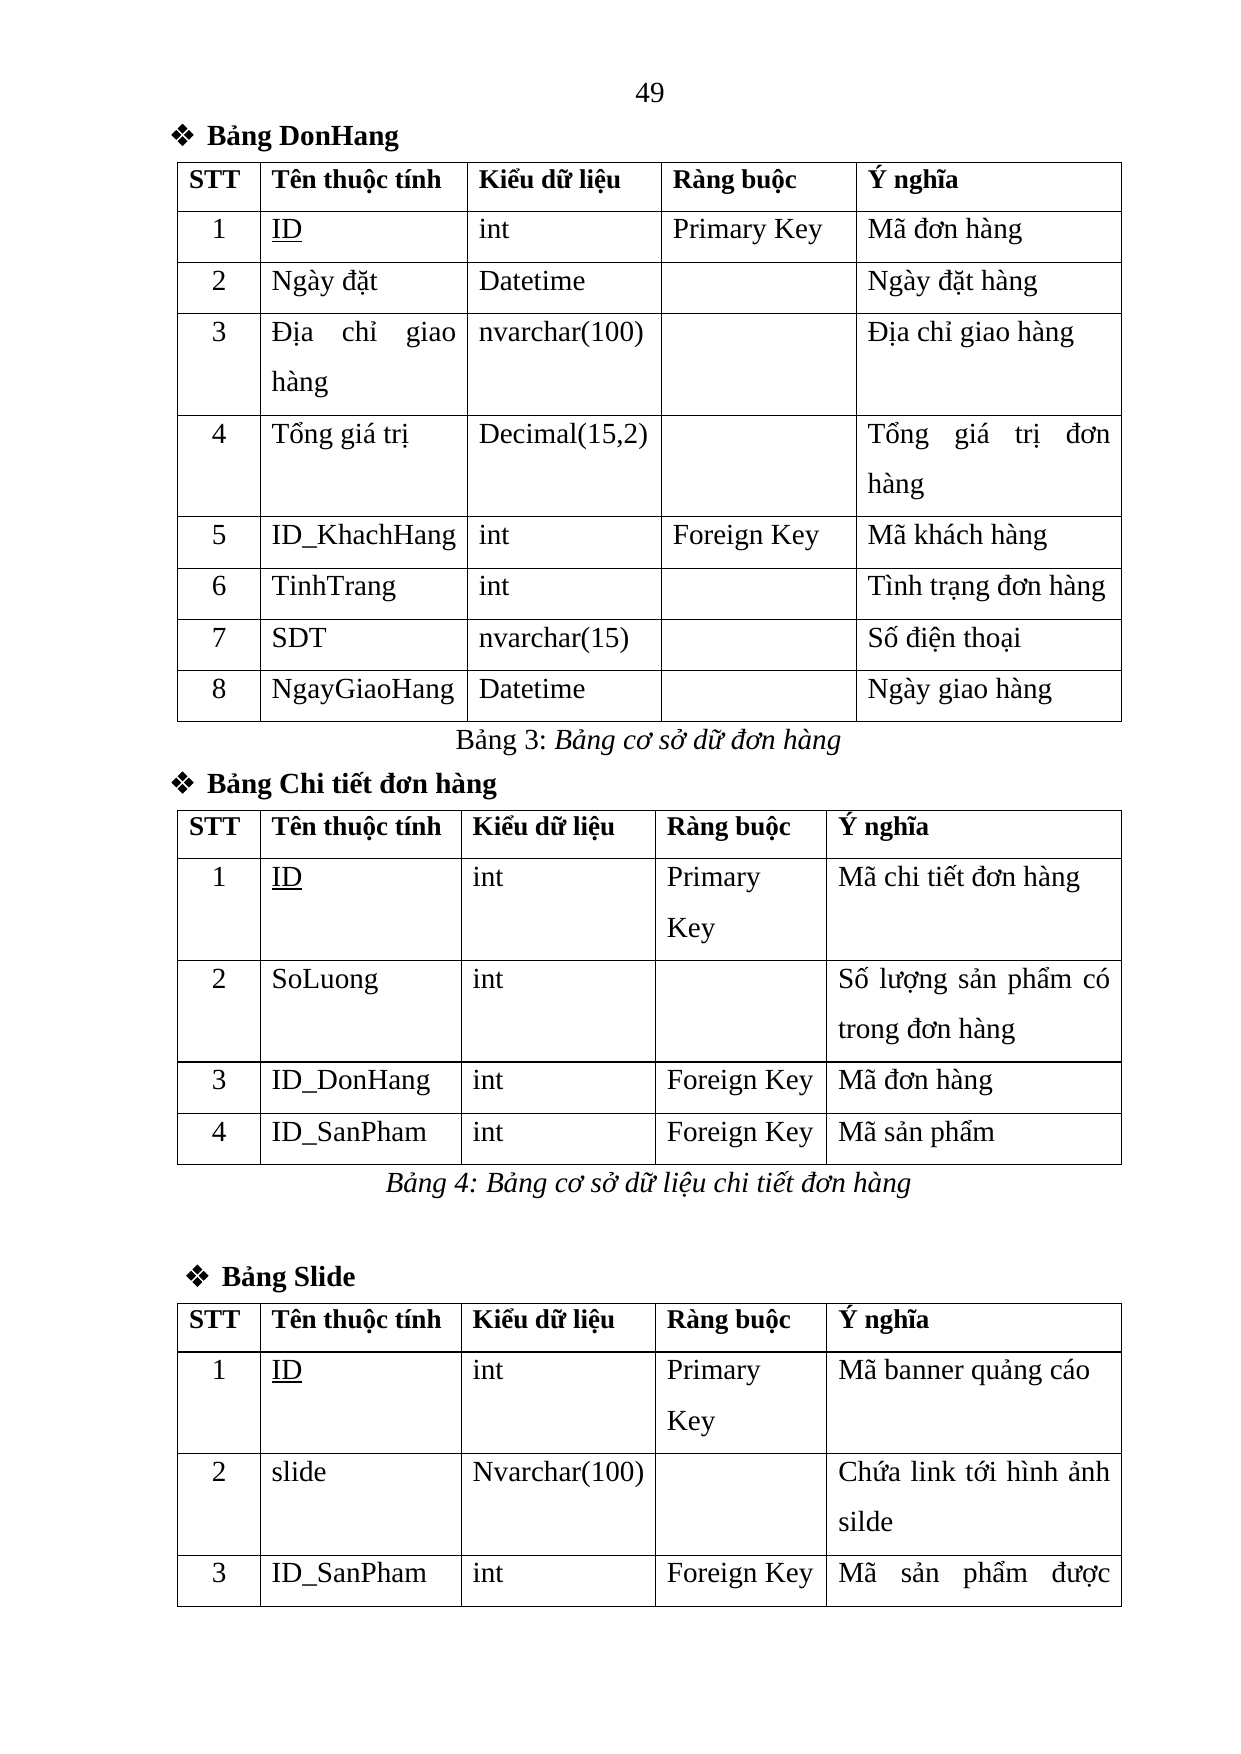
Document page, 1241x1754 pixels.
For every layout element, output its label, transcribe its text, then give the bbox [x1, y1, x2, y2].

table_header Tên thuộc tính [261, 163, 467, 211]
table_cell 4 [178, 416, 260, 516]
table_cell TinhTrang [261, 569, 467, 619]
table_cell Địa chỉ giao hàng [857, 314, 1121, 415]
table_cell 7 [178, 620, 260, 670]
table_cell int [468, 517, 661, 567]
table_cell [827, 1556, 1121, 1606]
table_cell Mã đơn hàng [827, 1063, 1121, 1113]
table_header Ý nghĩa [827, 1304, 1121, 1351]
table_cell 1 [178, 1353, 260, 1453]
table_cell 2 [178, 1454, 260, 1554]
table_cell 8 [178, 671, 260, 721]
table_cell ID [261, 859, 461, 960]
table_cell nvarchar(15) [468, 620, 661, 670]
table_cell [662, 314, 856, 415]
table_cell Ngày đặt [261, 263, 467, 313]
table_cell int [462, 961, 655, 1061]
table_cell 2 [178, 263, 260, 313]
table_header STT [178, 1304, 260, 1351]
table_cell Tình trạng đơn hàng [857, 569, 1121, 619]
table_cell Primary Key [656, 859, 826, 960]
table_cell Mã chi tiết đơn hàng [827, 859, 1121, 960]
table_cell 4 [178, 1114, 260, 1164]
table_cell Tổng giá trị đơn hàng [857, 416, 1121, 516]
table_header Tên thuộc tính [261, 1304, 461, 1351]
table_cell Datetime [468, 263, 661, 313]
table_cell [662, 620, 856, 670]
table_cell 5 [178, 517, 260, 567]
table_cell 3 [178, 1556, 260, 1606]
table_cell Mã banner quảng cáo [827, 1353, 1121, 1453]
table_cell Ngày đặt hàng [857, 263, 1121, 313]
list Bảng DonHang [169, 118, 1122, 152]
table_cell [662, 416, 856, 516]
table_cell int [462, 859, 655, 960]
table_cell ID_KhachHang [261, 517, 467, 567]
text Bảng 3: Bảng cơ sở dữ đơn hàng [177, 722, 1122, 756]
table_cell 1 [178, 212, 260, 262]
table_cell Foreign Key [656, 1063, 826, 1113]
table_cell [662, 569, 856, 619]
table_cell slide [261, 1454, 461, 1554]
table_cell int [462, 1063, 655, 1113]
table_cell ID [261, 212, 467, 262]
table_cell ID_DonHang [261, 1063, 461, 1113]
table_cell ID [261, 1353, 461, 1453]
table_cell Primary Key [662, 212, 856, 262]
table_cell Nvarchar(100) [462, 1454, 655, 1554]
table_cell 3 [178, 1063, 260, 1113]
table_header Ràng buộc [656, 811, 826, 858]
table_cell Foreign Key [656, 1556, 826, 1606]
table_header Ý nghĩa [857, 163, 1121, 211]
table_header Ràng buộc [662, 163, 856, 211]
table_cell nvarchar(100) [468, 314, 661, 415]
table_cell Chứa link tới hình ảnh silde [827, 1454, 1121, 1554]
table_cell Ngày giao hàng [857, 671, 1121, 721]
table_cell [656, 961, 826, 1061]
table_cell Datetime [468, 671, 661, 721]
table_cell Mã khách hàng [857, 517, 1121, 567]
table_cell SDT [261, 620, 467, 670]
table_header Kiểu dữ liệu [468, 163, 661, 211]
table_cell NgayGiaoHang [261, 671, 467, 721]
table_cell Decimal(15,2) [468, 416, 661, 516]
table_cell 3 [178, 314, 260, 415]
table_cell [656, 1454, 826, 1554]
table_cell Địa chỉ giao hàng [261, 314, 467, 415]
table_cell int [462, 1556, 655, 1606]
table_cell int [468, 569, 661, 619]
table_cell 1 [178, 859, 260, 960]
table_cell Primary Key [656, 1353, 826, 1453]
table_cell int [468, 212, 661, 262]
table_cell ID_SanPham [261, 1114, 461, 1164]
table_cell [662, 263, 856, 313]
table_cell Mã đơn hàng [857, 212, 1121, 262]
table_cell Số điện thoại [857, 620, 1121, 670]
table_header Ràng buộc [656, 1304, 826, 1351]
table_cell ID_SanPham [261, 1556, 461, 1606]
table_cell Số lượng sản phẩm có trong đơn hàng [827, 961, 1121, 1061]
table_header Kiểu dữ liệu [462, 811, 655, 858]
table_cell 2 [178, 961, 260, 1061]
table_header STT [178, 163, 260, 211]
list Bảng Slide [184, 1259, 1122, 1292]
table_cell [662, 671, 856, 721]
table_cell SoLuong [261, 961, 461, 1061]
table_cell 6 [178, 569, 260, 619]
table_cell Foreign Key [662, 517, 856, 567]
list Bảng Chi tiết đơn hàng [169, 766, 1122, 799]
text Bảng 4: Bảng cơ sở dữ liệu chi tiết đơn hàng [177, 1165, 1122, 1198]
table_header Tên thuộc tính [261, 811, 461, 858]
table_header STT [178, 811, 260, 858]
table_header Ý nghĩa [827, 811, 1121, 858]
table_cell Mã sản phẩm [827, 1114, 1121, 1164]
table_cell int [462, 1353, 655, 1453]
table_cell Foreign Key [656, 1114, 826, 1164]
table_cell int [462, 1114, 655, 1164]
table_cell Tổng giá trị [261, 416, 467, 516]
table_header Kiểu dữ liệu [462, 1304, 655, 1351]
